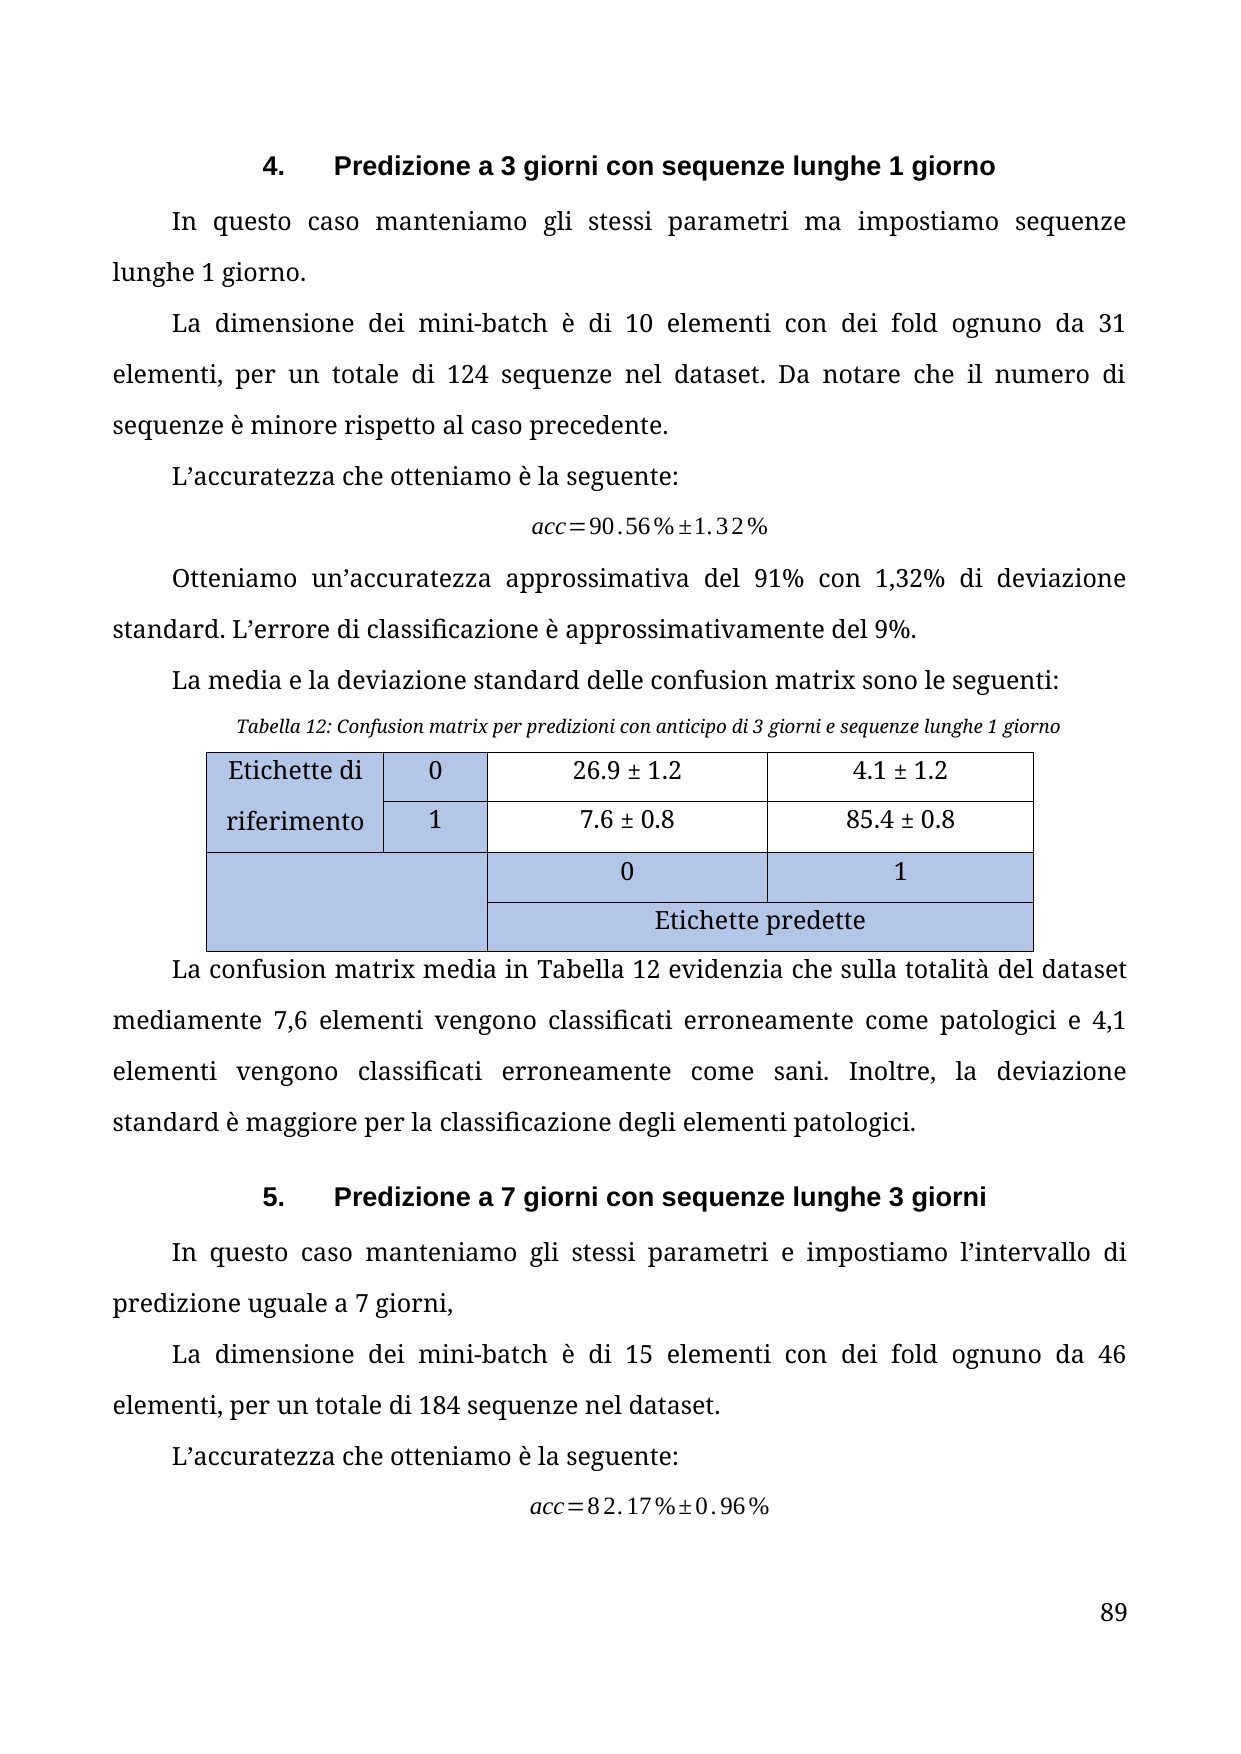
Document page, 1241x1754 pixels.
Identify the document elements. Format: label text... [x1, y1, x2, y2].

text In questo caso manteniamo gli stessi parametri e impostiamo l’intervallo di predizione uguale a 7 giorni, [112, 1234, 1128, 1319]
table_header 0 [384, 753, 487, 801]
text La dimensione dei mini-batch è di 15 elementi con dei fold ognuno da 46 elementi, per un totale di 184 sequenze nel dataset. [112, 1336, 1128, 1421]
text Otteniamo un’accuratezza approssimativa del 91% con 1,32% di deviazione standard. L’errore di classificazione è approssimativamente del 9%. [112, 560, 1128, 646]
table_cell 7.6 ± 0.8 [488, 802, 767, 852]
table_header 4.1 ± 1.2 [768, 753, 1033, 801]
table_header Etichette di riferimento [207, 753, 383, 852]
table_cell Etichette predette [488, 903, 1033, 951]
table_header 26.9 ± 1.2 [488, 753, 767, 801]
table_cell 1 [768, 853, 1033, 902]
table_cell 1 [384, 802, 487, 852]
table_cell 0 [488, 853, 767, 902]
text L’accuratezza che otteniamo è la seguente: [112, 1438, 1128, 1472]
text La dimensione dei mini-batch è di 10 elementi con dei fold ognuno da 31 elementi, per un totale di 124 sequenze nel dataset. Da notare che il numero di sequenze è minore rispetto al caso precedente. [112, 305, 1128, 441]
table_cell [207, 853, 487, 951]
text Tabella 12: Confusion matrix per predizioni con anticipo di 3 giorni e sequenze lunghe 1 giorno [112, 713, 1128, 739]
subtitle Predizione a 7 giorni con sequenze lunghe 3 giorni [262, 1181, 1128, 1212]
text In questo caso manteniamo gli stessi parametri ma impostiamo sequenze lunghe 1 giorno. [112, 203, 1128, 288]
subtitle Predizione a 3 giorni con sequenze lunghe 1 giorno [262, 150, 1128, 181]
table_cell 85.4 ± 0.8 [768, 802, 1033, 852]
text L’accuratezza che otteniamo è la seguente: [112, 458, 1128, 492]
text La media e la deviazione standard delle confusion matrix sono le seguenti: [112, 662, 1128, 697]
text La confusion matrix media in Tabella 12 evidenzia che sulla totalità del dataset mediamente 7,6 elementi vengono classificati erroneamente come patologici e 4,1 elementi vengono classificati erroneamente come sani. Inoltre, la deviazione standard è maggiore per la classificazione degli elementi patologici. [112, 952, 1128, 1139]
